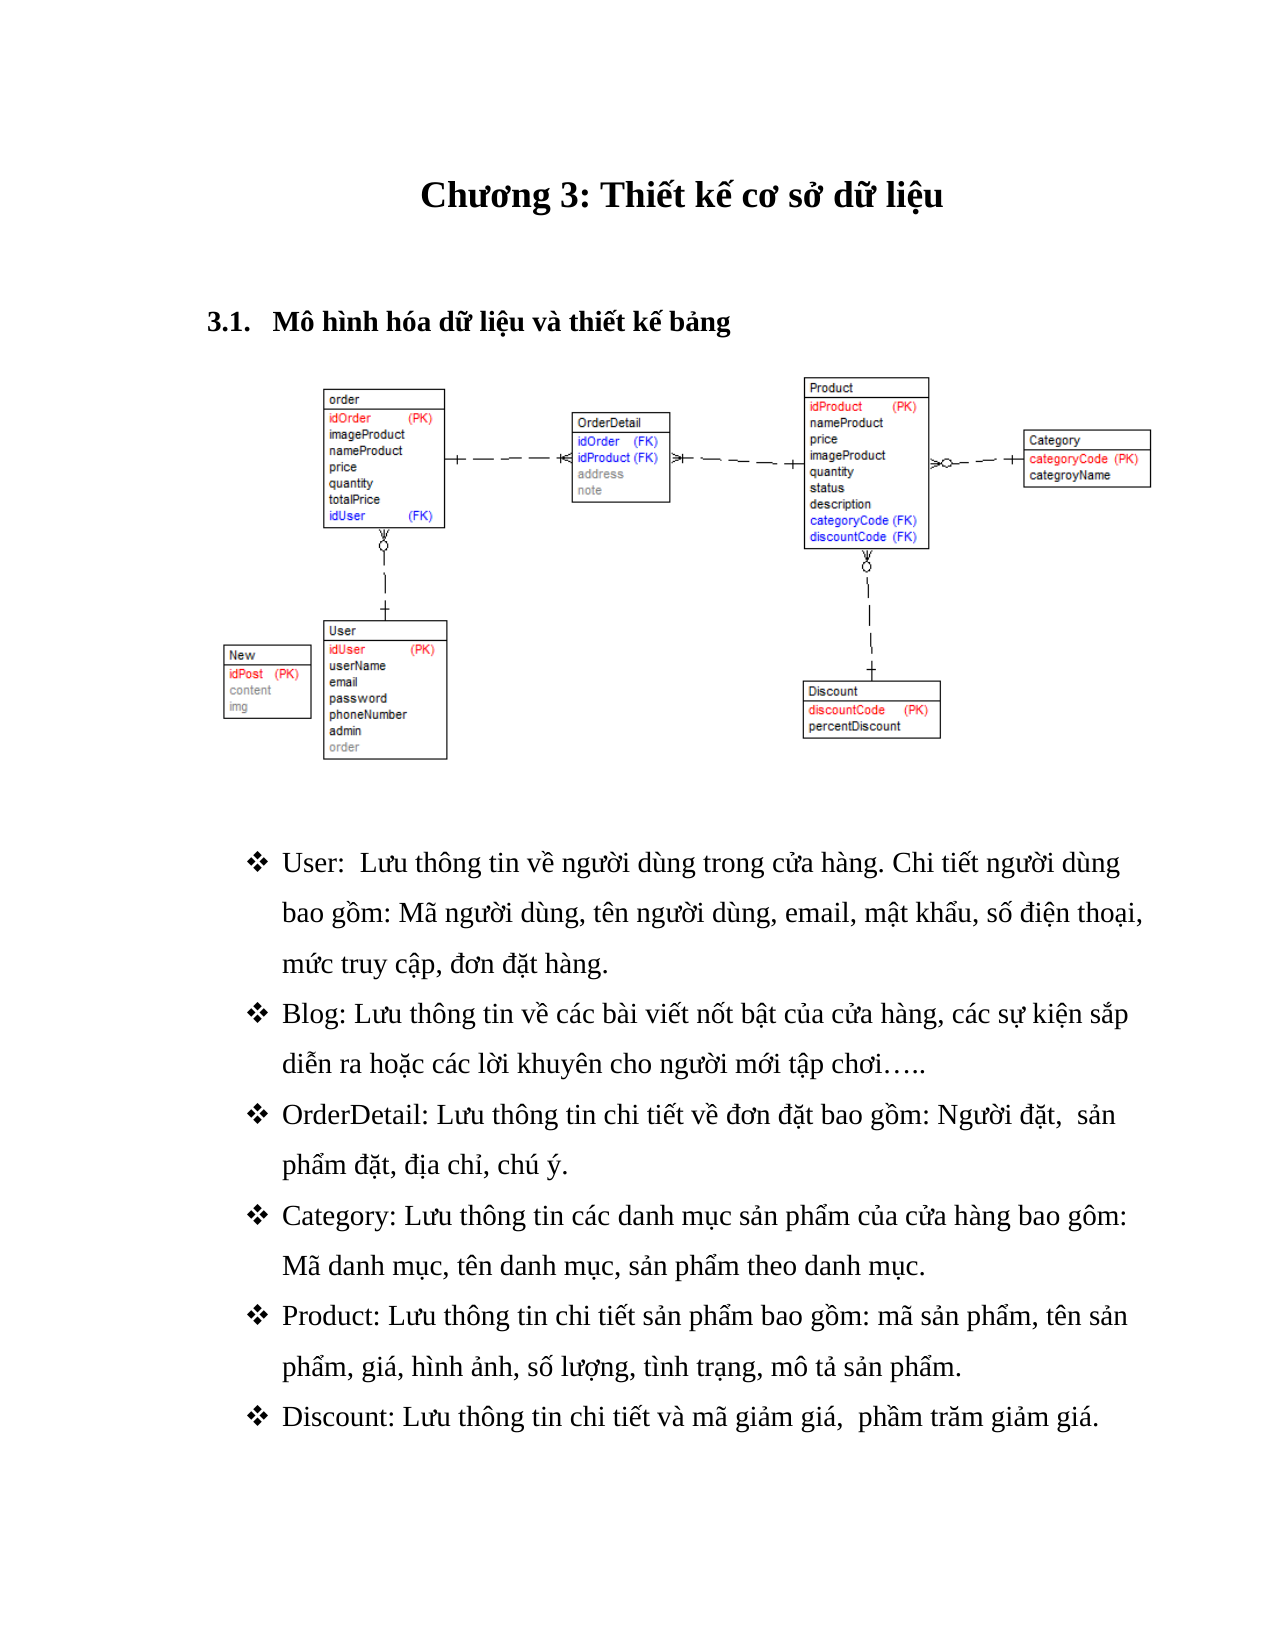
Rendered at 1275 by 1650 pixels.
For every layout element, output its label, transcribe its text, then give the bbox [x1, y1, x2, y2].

list Product: Lưu thông tin chi tiết sản phẩm bao gồm: mã sản phẩm, tên sản phẩm, giá, hình ảnh, số lượng, tình trạng, mô tả sản phẩm. [244, 1298, 1157, 1382]
list Category: Lưu thông tin các danh mục sản phẩm của cửa hàng bao gôm: Mã danh mục, tên danh mục, sản phẩm theo danh mục. [244, 1198, 1157, 1282]
subtitle 3.1. Mô hình hóa dữ liệu và thiết kế bảng [207, 304, 1157, 338]
list Discount: Lưu thông tin chi tiết và mã giảm giá, phầm trăm giảm giá. [244, 1399, 1157, 1433]
picture [206, 354, 1157, 812]
list Blog: Lưu thông tin về các bài viết nốt bật của cửa hàng, các sự kiện sắp diễn ra hoặc các lời khuyên cho người mới tập chơi….. [244, 996, 1157, 1080]
list OrderDetail: Lưu thông tin chi tiết về đơn đặt bao gồm: Người đặt, sản phẩm đặt, địa chỉ, chú ý. [244, 1097, 1157, 1181]
subtitle Chương 3: Thiết kế cơ sở dữ liệu [207, 173, 1157, 216]
list User: Lưu thông tin về người dùng trong cửa hàng. Chi tiết người dùng bao gồm: Mã người dùng, tên người dùng, email, mật khẩu, số điện thoại, mức truy cập, đơn đặt hàng. [244, 845, 1157, 979]
